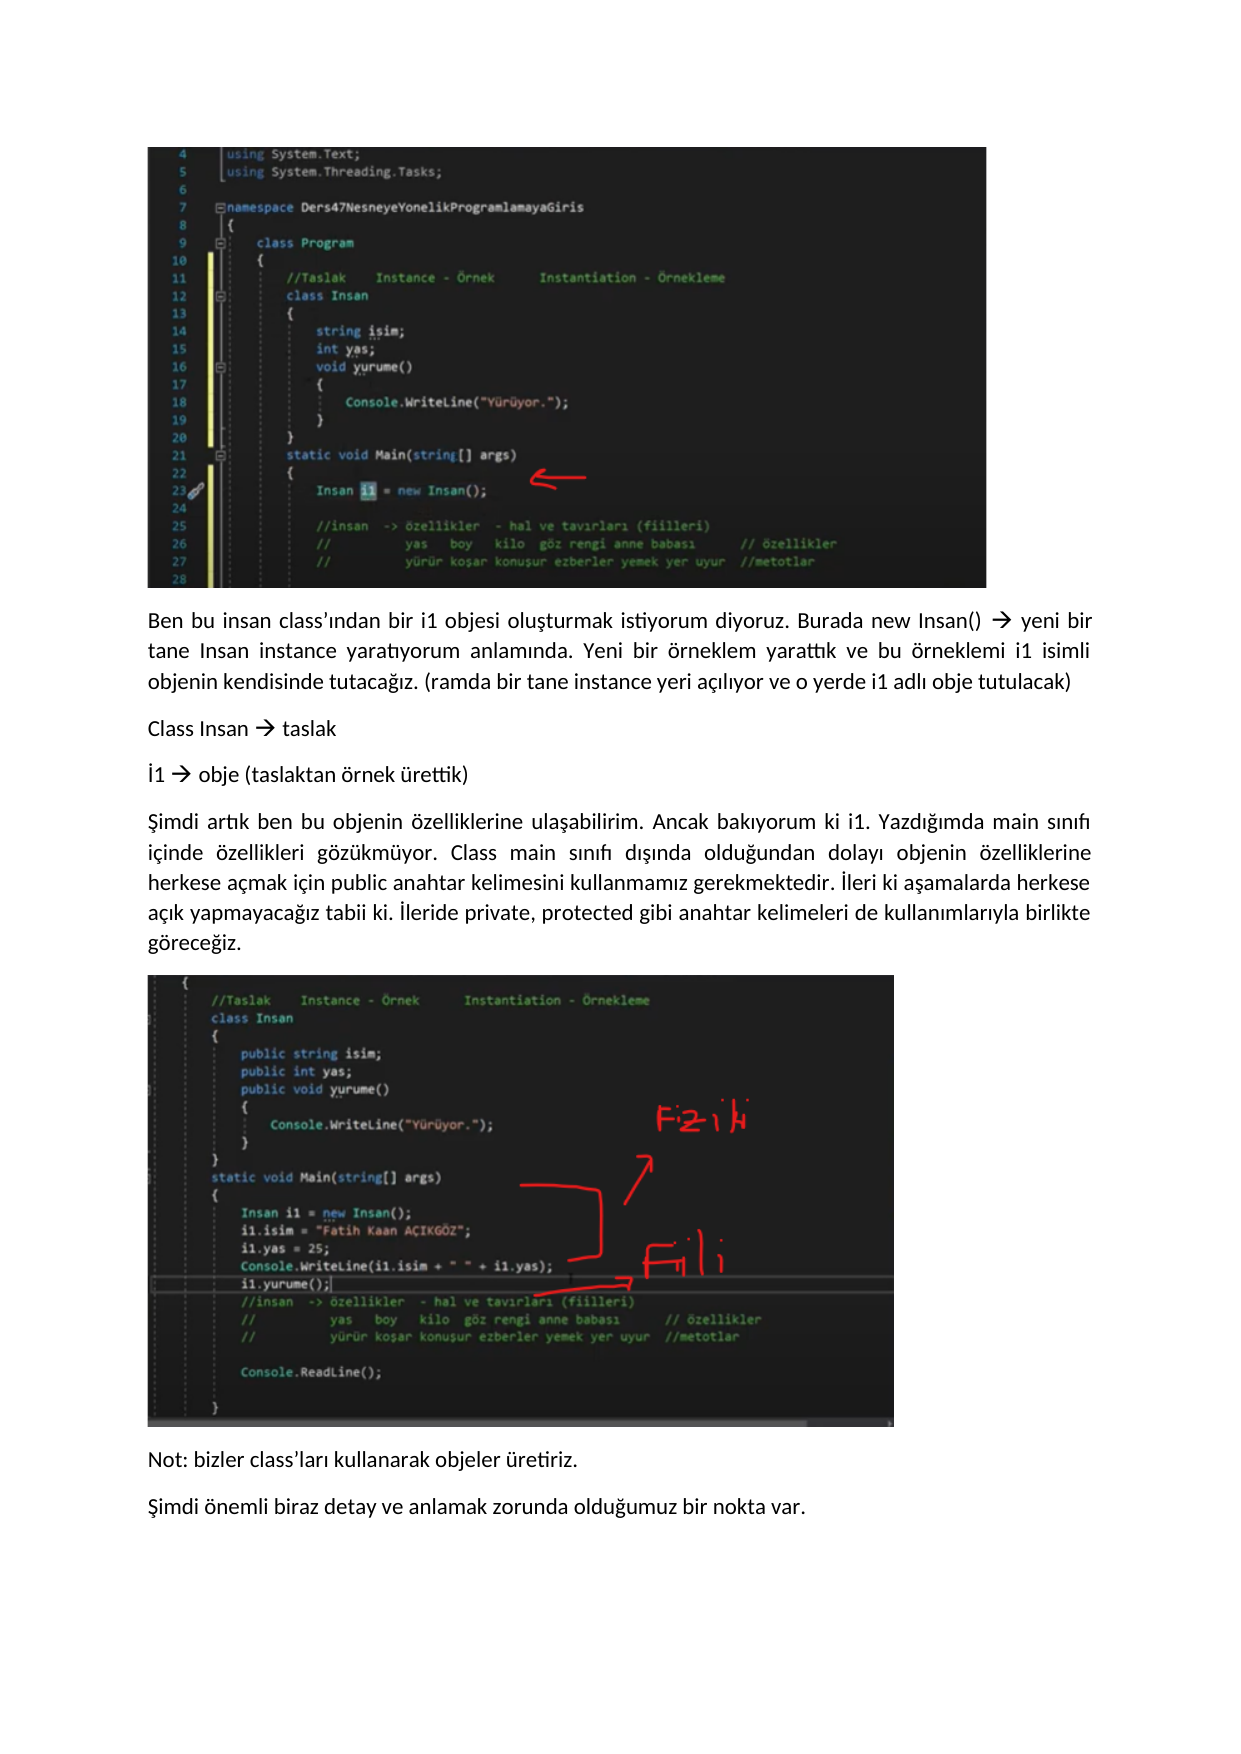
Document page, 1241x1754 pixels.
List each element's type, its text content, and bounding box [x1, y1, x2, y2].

picture [147, 147, 987, 588]
text İ1 obje (taslaktan örnek ürettik) [148, 761, 1093, 789]
text Not: bizler class’ları kullanarak objeler üretiriz. [148, 1445, 1093, 1473]
text Şimdi artık ben bu objenin özelliklerine ulaşabilirim. Ancak bakıyorum ki i1. Yazdığımda main sınıfı içinde özellikleri gözükmüyor. Class main sınıfı dışında olduğundan dolayı objenin özelliklerine herkese açmak için public anahtar kelimesini kullanmamız gerekmektedir. İleri ki aşamalarda herkese açık yapmayacağız tabii ki. İleride private, protected gibi anahtar kelimeleri de kullanımlarıyla birlikte göreceğiz. [148, 807, 1093, 956]
text Şimdi önemli biraz detay ve anlamak zorunda olduğumuz bir nokta var. [148, 1492, 1093, 1520]
text Class Insan taslak [148, 714, 1093, 742]
text Ben bu insan class’ından bir i1 objesi oluşturmak istiyorum diyoruz. Burada new Insan() yeni bir tane Insan instance yaratıyorum anlamında. Yeni bir örneklem yarattık ve bu örneklemi i1 isimli objenin kendisinde tutacağız. (ramda bir tane instance yeri açılıyor ve o yerde i1 adlı obje tutulacak) [148, 606, 1093, 695]
picture [147, 975, 894, 1427]
